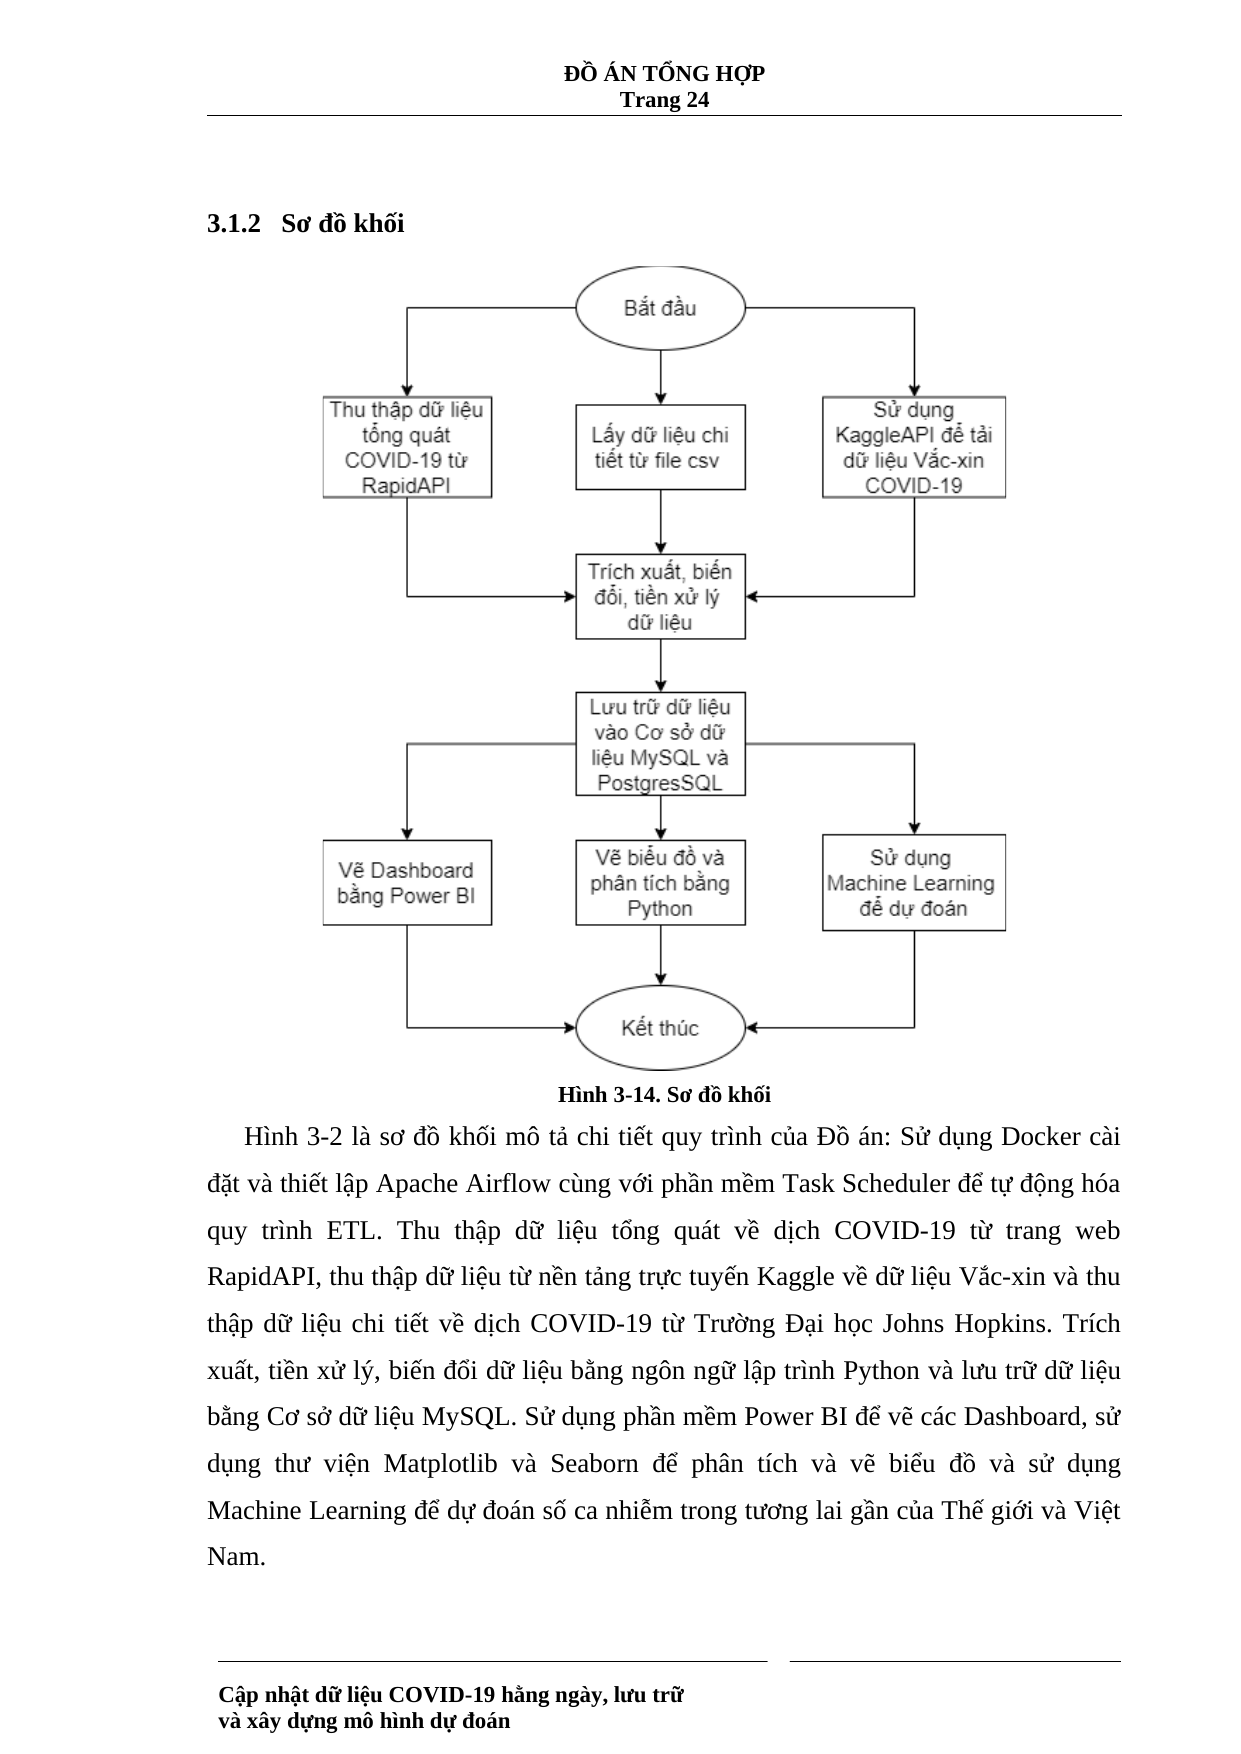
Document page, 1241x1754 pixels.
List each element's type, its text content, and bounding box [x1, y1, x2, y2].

picture [322, 266, 1007, 1071]
text Hình 3-2. Sơ đồ khối [207, 1081, 1122, 1107]
subtitle Sơ đồ khối [207, 207, 1122, 238]
text Hình 3-2 là sơ đồ khối mô tả chi tiết quy trình của Đồ án: Sử dụng Docker cài đặt và thiết lập Apache Airflow cùng với phần mềm Task Scheduler để tự động hóa quy trình ETL. Thu thập dữ liệu tổng quát về dịch COVID-19 từ trang web RapidAPI, thu thập dữ liệu từ nền tảng trực tuyến Kaggle về dữ liệu Vắc-xin và thu thập dữ liệu chi tiết về dịch COVID-19 từ Trường Đại học Johns Hopkins. Trích xuất, tiền xử lý, biến đổi dữ liệu bằng ngôn ngữ lập trình Python và lưu trữ dữ liệu bằng Cơ sở dữ liệu MySQL. Sử dụng phần mềm Power BI để vẽ các Dashboard, sử dụng thư viện Matplotlib và Seaborn để phân tích và vẽ biểu đồ và sử dụng Machine Learning để dự đoán số ca nhiễm trong tương lai gần của Thế giới và Việt Nam. [207, 1121, 1122, 1572]
